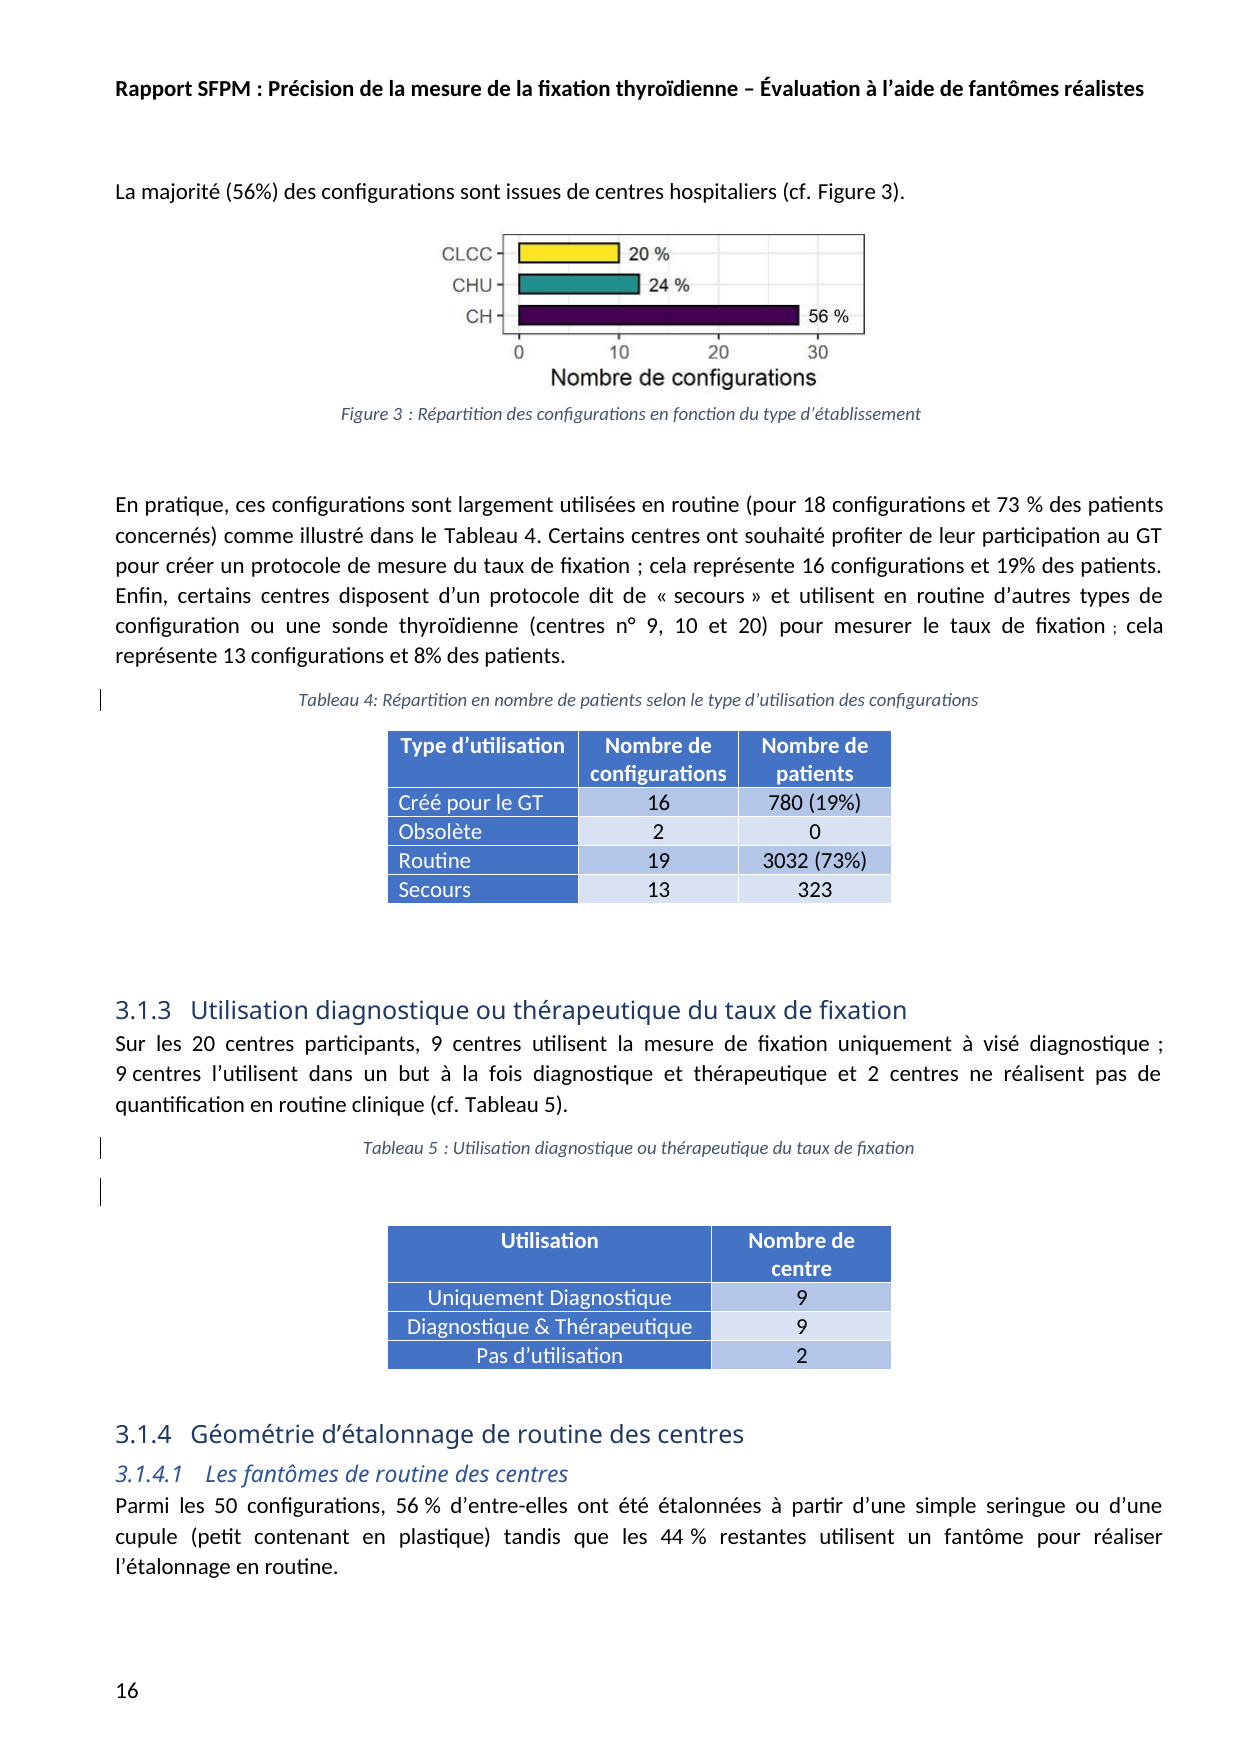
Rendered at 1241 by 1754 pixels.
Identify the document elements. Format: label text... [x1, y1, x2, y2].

table_cell Diagnostique & Thérapeutique [388, 1312, 711, 1340]
subtitle Les fantômes de routine des centres [115, 1458, 1163, 1489]
subtitle Utilisation diagnostique ou thérapeutique du taux de fixation [115, 992, 1163, 1027]
table_cell 9 [712, 1312, 891, 1340]
table_cell Créé pour le GT [388, 788, 578, 816]
text Tableau 4: Répartition en nombre de patients selon le type d’utilisation des configurations [115, 688, 1163, 711]
text Parmi les 50 configurations, 56 % d’entre-elles ont été étalonnées à partir d’une simple seringue ou d’une cupule (petit contenant en plastique) tandis que les 44 % restantes utilisent un fantôme pour réaliser l’étalonnage en routine. [115, 1492, 1163, 1580]
table_cell Obsolète [388, 817, 578, 845]
table_header Nombre de configurations [579, 731, 738, 787]
table_header Type d’utilisation [388, 731, 578, 787]
table_cell 780 (19%) [739, 788, 891, 816]
table_cell 2 [579, 817, 738, 845]
table_cell 13 [579, 875, 738, 903]
picture [403, 223, 876, 401]
text Sur les 20 centres participants, 9 centres utilisent la mesure de fixation uniquement à visé diagnostique ; 9 centres l’utilisent dans un but à la fois diagnostique et thérapeutique et 2 centres ne réalisent pas de quantification en routine clinique (cf. Tableau 5). [115, 1029, 1163, 1118]
table_cell 2 [712, 1341, 891, 1369]
table_header Utilisation [388, 1226, 711, 1282]
text Figure 3 : Répartition des configurations en fonction du type d’établissement [189, 402, 1075, 425]
text En pratique, ces configurations sont largement utilisées en routine (pour 18 configurations et 73 % des patients concernés) comme illustré dans le Tableau 4. Certains centres ont souhaité profiter de leur participation au GT pour créer un protocole de mesure du taux de fixation ; cela représente 16 configurations et 19% des patients. Enfin, certains centres disposent d’un protocole dit de « secours » et utilisent en routine d’autres types de configuration ou une sonde thyroïdienne (centres n° 9, 10 et 20) pour mesurer le taux de fixation ; cela représente 13 configurations et 8% des patients. [115, 491, 1163, 670]
table_cell Pas d’utilisation [388, 1341, 711, 1369]
text La majorité (56%) des configurations sont issues de centres hospitaliers (cf. Figure 3). [115, 177, 1163, 205]
table_cell 3032 (73%) [739, 846, 891, 874]
table_cell 16 [579, 788, 738, 816]
table_header Nombre de patients [739, 731, 891, 787]
table_cell Secours [388, 875, 578, 903]
table_cell Uniquement Diagnostique [388, 1283, 711, 1311]
table_cell 323 [739, 875, 891, 903]
subtitle Géométrie d’étalonnage de routine des centres [115, 1417, 1163, 1451]
table_cell Routine [388, 846, 578, 874]
table_cell 9 [712, 1283, 891, 1311]
table_cell 19 [579, 846, 738, 874]
table_header Nombre de centre [712, 1226, 891, 1282]
text Tableau 5 : Utilisation diagnostique ou thérapeutique du taux de fixation [115, 1137, 1163, 1159]
table_cell 0 [739, 817, 891, 845]
